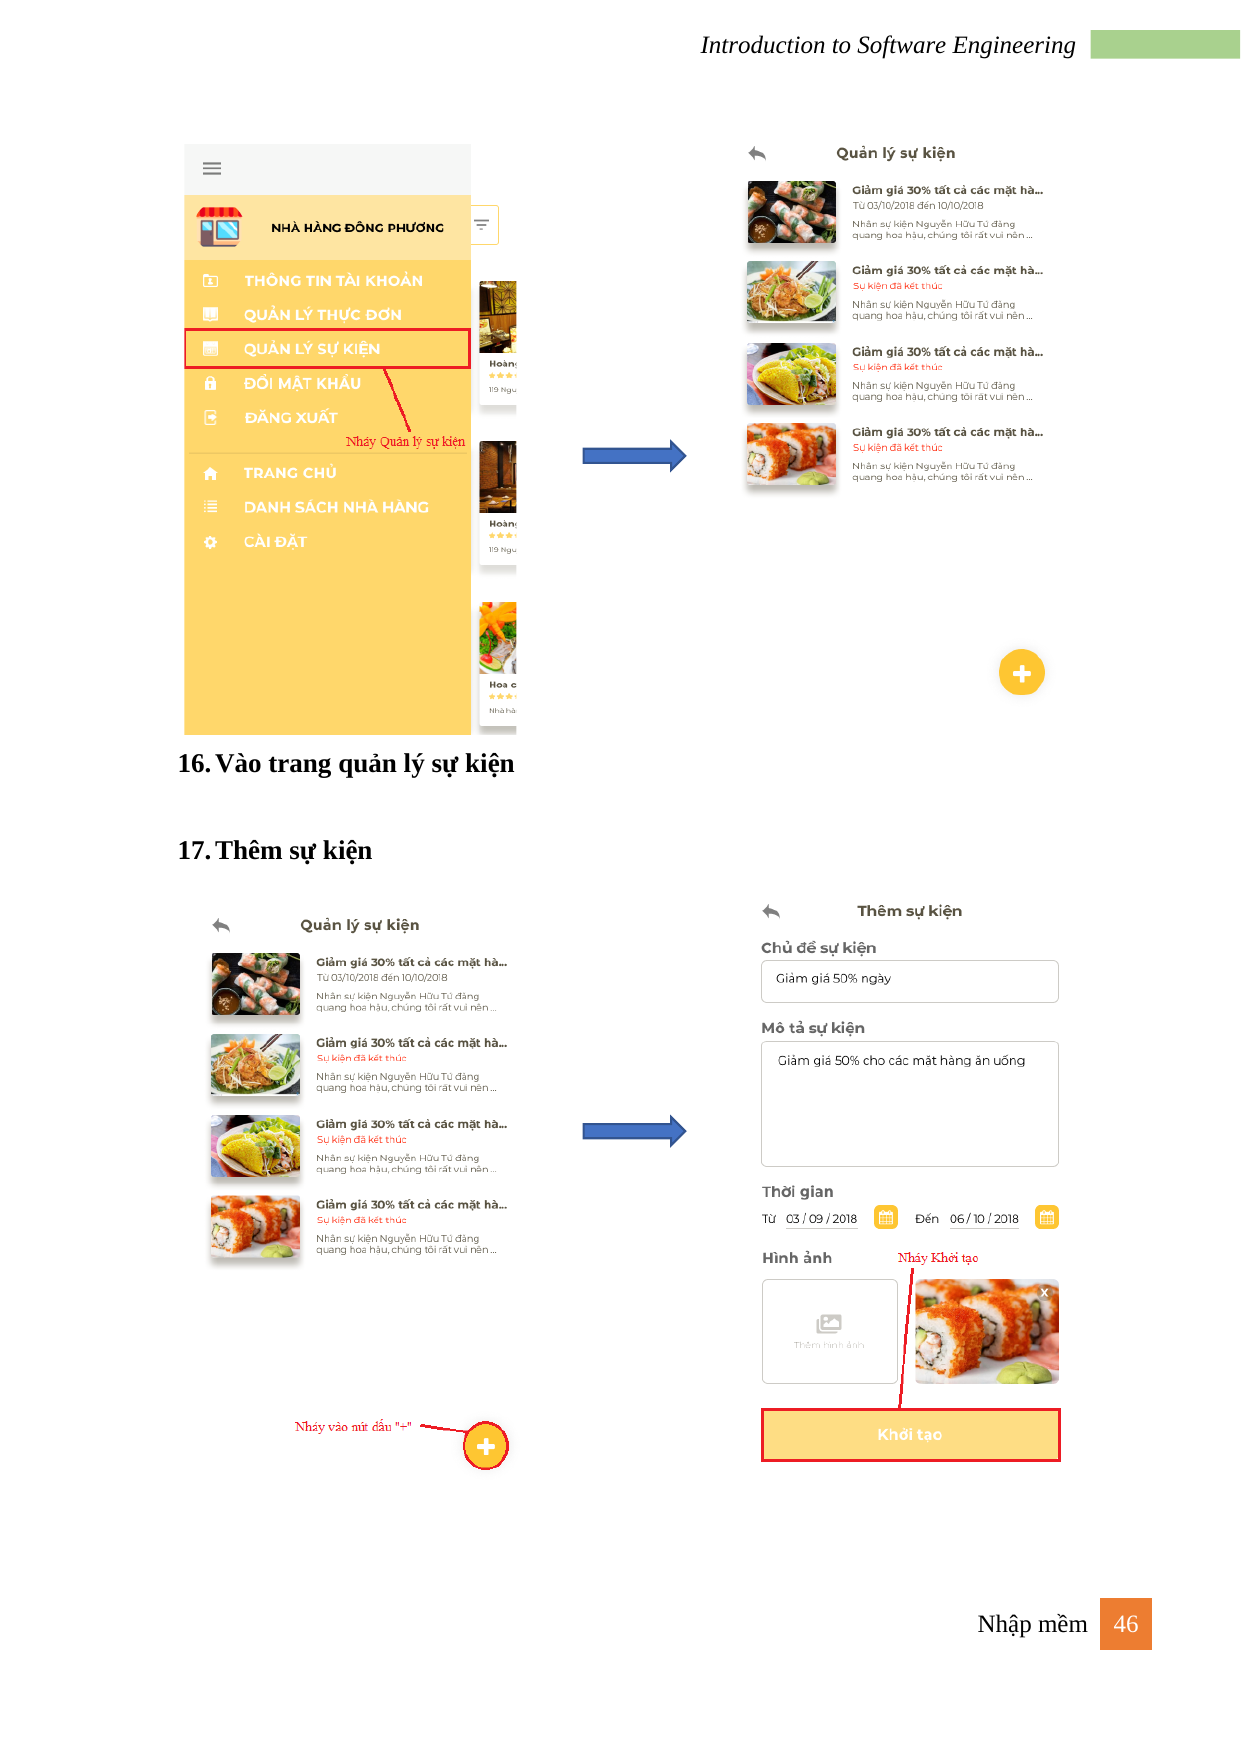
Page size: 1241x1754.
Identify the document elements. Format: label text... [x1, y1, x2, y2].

picture [743, 886, 1076, 1477]
list Thêm sự kiện [177, 834, 1152, 866]
picture [729, 128, 1062, 719]
picture [193, 901, 526, 1492]
picture [184, 144, 517, 735]
